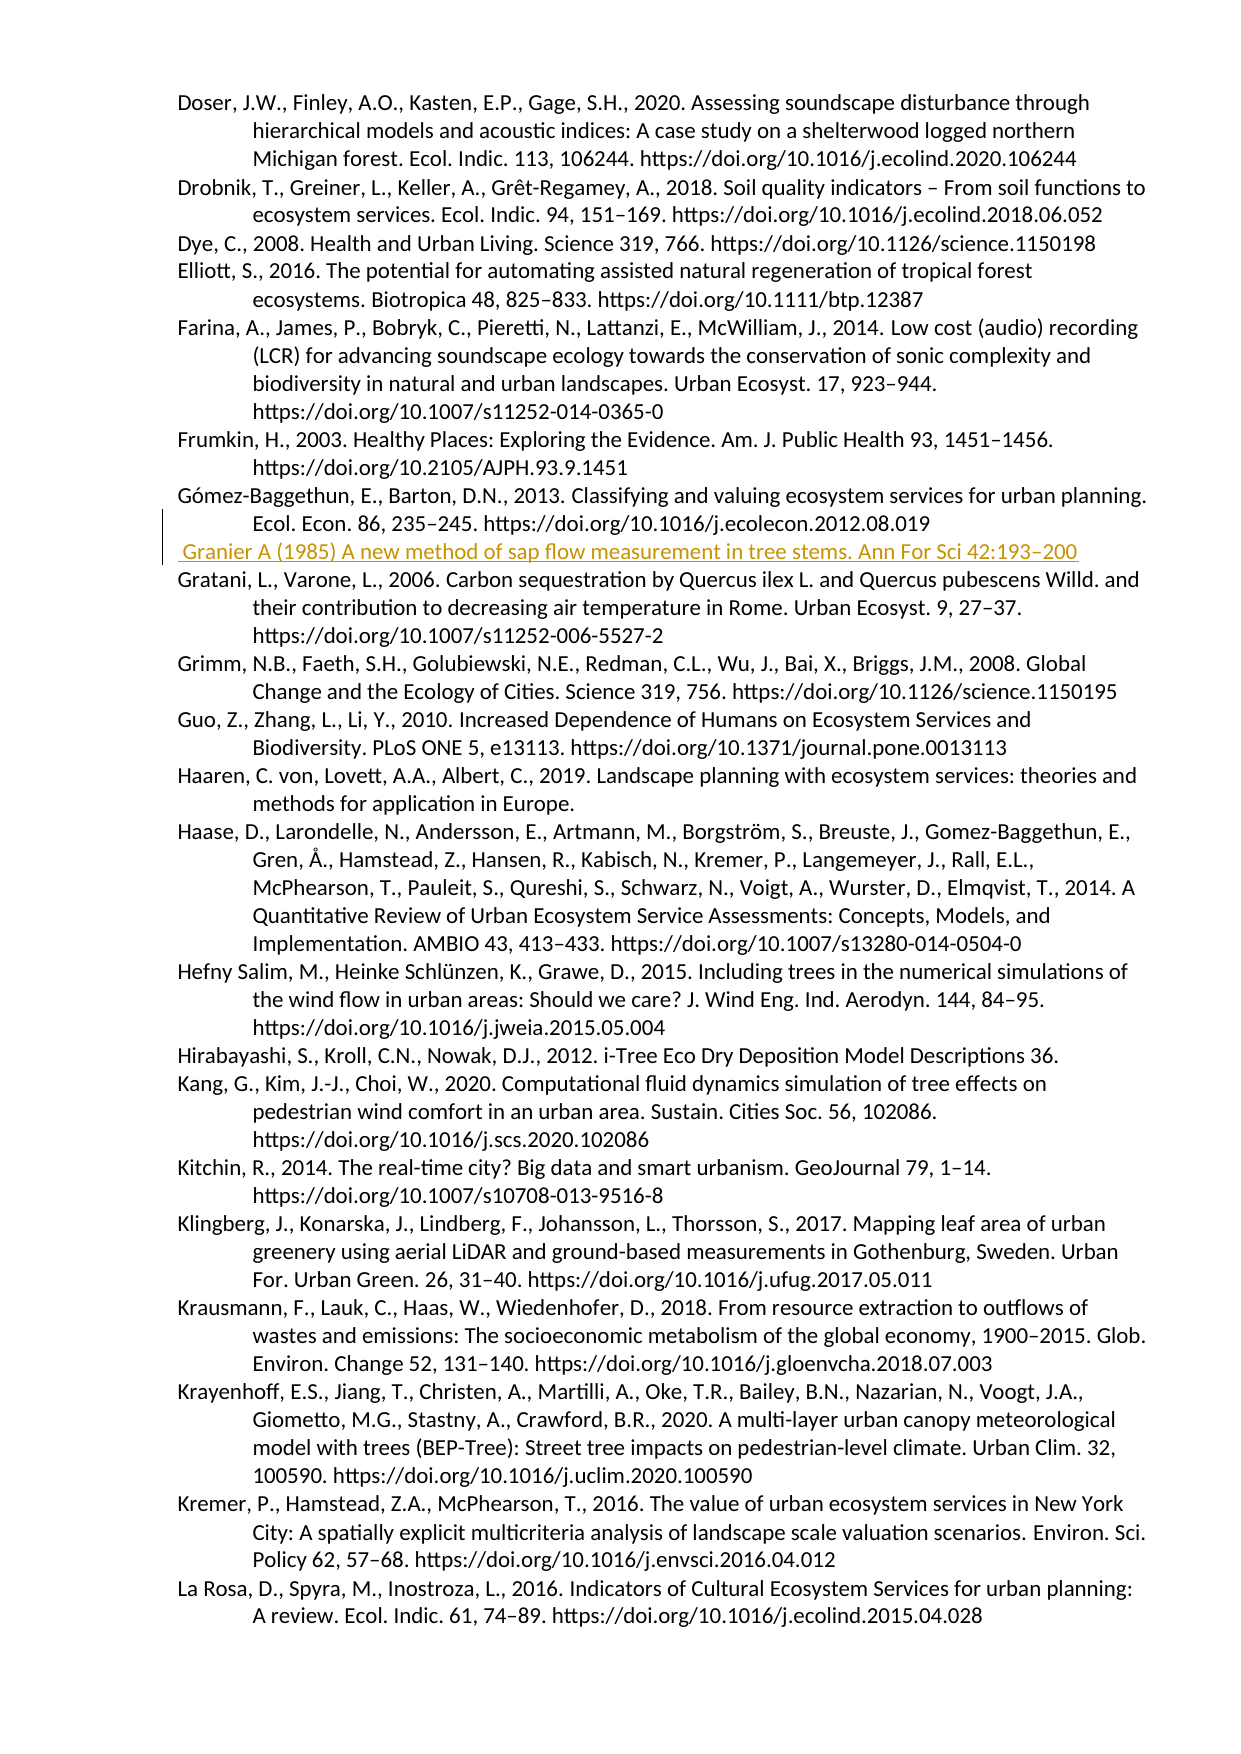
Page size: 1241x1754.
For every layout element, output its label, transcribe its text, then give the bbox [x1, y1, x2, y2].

text Elliott, S., 2016. The potential for automating assisted natural regeneration of tropical forest ecosystems. Biotropica 48, 825–833. https://doi.org/10.1111/btp.12387 [177, 257, 1152, 313]
text Haase, D., Larondelle, N., Andersson, E., Artmann, M., Borgström, S., Breuste, J., Gomez-Baggethun, E., Gren, Å., Hamstead, Z., Hansen, R., Kabisch, N., Kremer, P., Langemeyer, J., Rall, E.L., McPhearson, T., Pauleit, S., Qureshi, S., Schwarz, N., Voigt, A., Wurster, D., Elmqvist, T., 2014. A Quantitative Review of Urban Ecosystem Service Assessments: Concepts, Models, and Implementation. AMBIO 43, 413–433. https://doi.org/10.1007/s13280-014-0504-0 [177, 817, 1152, 957]
text Kang, G., Kim, J.-J., Choi, W., 2020. Computational fluid dynamics simulation of tree effects on pedestrian wind comfort in an urban area. Sustain. Cities Soc. 56, 102086. https://doi.org/10.1016/j.scs.2020.102086 [177, 1069, 1152, 1153]
text Kitchin, R., 2014. The real-time city? Big data and smart urbanism. GeoJournal 79, 1–14. https://doi.org/10.1007/s10708-013-9516-8 [177, 1153, 1152, 1209]
text Hirabayashi, S., Kroll, C.N., Nowak, D.J., 2012. i-Tree Eco Dry Deposition Model Descriptions 36. [177, 1041, 1152, 1069]
text Dye, C., 2008. Health and Urban Living. Science 319, 766. https://doi.org/10.1126/science.1150198 [177, 229, 1152, 257]
text Krausmann, F., Lauk, C., Haas, W., Wiedenhofer, D., 2018. From resource extraction to outflows of wastes and emissions: The socioeconomic metabolism of the global economy, 1900–2015. Glob. Environ. Change 52, 131–140. https://doi.org/10.1016/j.gloenvcha.2018.07.003 [177, 1293, 1152, 1377]
text Gratani, L., Varone, L., 2006. Carbon sequestration by Quercus ilex L. and Quercus pubescens Willd. and their contribution to decreasing air temperature in Rome. Urban Ecosyst. 9, 27–37. https://doi.org/10.1007/s11252-006-5527-2 [177, 565, 1152, 649]
text Klingberg, J., Konarska, J., Lindberg, F., Johansson, L., Thorsson, S., 2017. Mapping leaf area of urban greenery using aerial LiDAR and ground-based measurements in Gothenburg, Sweden. Urban For. Urban Green. 26, 31–40. https://doi.org/10.1016/j.ufug.2017.05.011 [177, 1209, 1152, 1293]
text Hefny Salim, M., Heinke Schlünzen, K., Grawe, D., 2015. Including trees in the numerical simulations of the wind flow in urban areas: Should we care? J. Wind Eng. Ind. Aerodyn. 144, 84–95. https://doi.org/10.1016/j.jweia.2015.05.004 [177, 957, 1152, 1041]
text Doser, J.W., Finley, A.O., Kasten, E.P., Gage, S.H., 2020. Assessing soundscape disturbance through hierarchical models and acoustic indices: A case study on a shelterwood logged northern Michigan forest. Ecol. Indic. 113, 106244. https://doi.org/10.1016/j.ecolind.2020.106244 [177, 88, 1152, 173]
text Farina, A., James, P., Bobryk, C., Pieretti, N., Lattanzi, E., McWilliam, J., 2014. Low cost (audio) recording (LCR) for advancing soundscape ecology towards the conservation of sonic complexity and biodiversity in natural and urban landscapes. Urban Ecosyst. 17, 923–944. https://doi.org/10.1007/s11252-014-0365-0 [177, 313, 1152, 425]
text Kremer, P., Hamstead, Z.A., McPhearson, T., 2016. The value of urban ecosystem services in New York City: A spatially explicit multicriteria analysis of landscape scale valuation scenarios. Environ. Sci. Policy 62, 57–68. https://doi.org/10.1016/j.envsci.2016.04.012 [177, 1489, 1152, 1574]
text Gómez-Baggethun, E., Barton, D.N., 2013. Classifying and valuing ecosystem services for urban planning. Ecol. Econ. 86, 235–245. https://doi.org/10.1016/j.ecolecon.2012.08.019 [177, 481, 1152, 537]
text La Rosa, D., Spyra, M., Inostroza, L., 2016. Indicators of Cultural Ecosystem Services for urban planning: A review. Ecol. Indic. 61, 74–89. https://doi.org/10.1016/j.ecolind.2015.04.028 [177, 1574, 1152, 1630]
text Krayenhoff, E.S., Jiang, T., Christen, A., Martilli, A., Oke, T.R., Bailey, B.N., Nazarian, N., Voogt, J.A., Giometto, M.G., Stastny, A., Crawford, B.R., 2020. A multi-layer urban canopy meteorological model with trees (BEP-Tree): Street tree impacts on pedestrian-level climate. Urban Clim. 32, 100590. https://doi.org/10.1016/j.uclim.2020.100590 [177, 1377, 1152, 1489]
text Drobnik, T., Greiner, L., Keller, A., Grêt-Regamey, A., 2018. Soil quality indicators – From soil functions to ecosystem services. Ecol. Indic. 94, 151–169. https://doi.org/10.1016/j.ecolind.2018.06.052 [177, 173, 1152, 229]
text Guo, Z., Zhang, L., Li, Y., 2010. Increased Dependence of Humans on Ecosystem Services and Biodiversity. PLoS ONE 5, e13113. https://doi.org/10.1371/journal.pone.0013113 [177, 705, 1152, 761]
text Grimm, N.B., Faeth, S.H., Golubiewski, N.E., Redman, C.L., Wu, J., Bai, X., Briggs, J.M., 2008. Global Change and the Ecology of Cities. Science 319, 756. https://doi.org/10.1126/science.1150195 [177, 649, 1152, 705]
text Frumkin, H., 2003. Healthy Places: Exploring the Evidence. Am. J. Public Health 93, 1451–1456. https://doi.org/10.2105/AJPH.93.9.1451 [177, 425, 1152, 481]
text Haaren, C. von, Lovett, A.A., Albert, C., 2019. Landscape planning with ecosystem services: theories and methods for application in Europe. [177, 761, 1152, 817]
